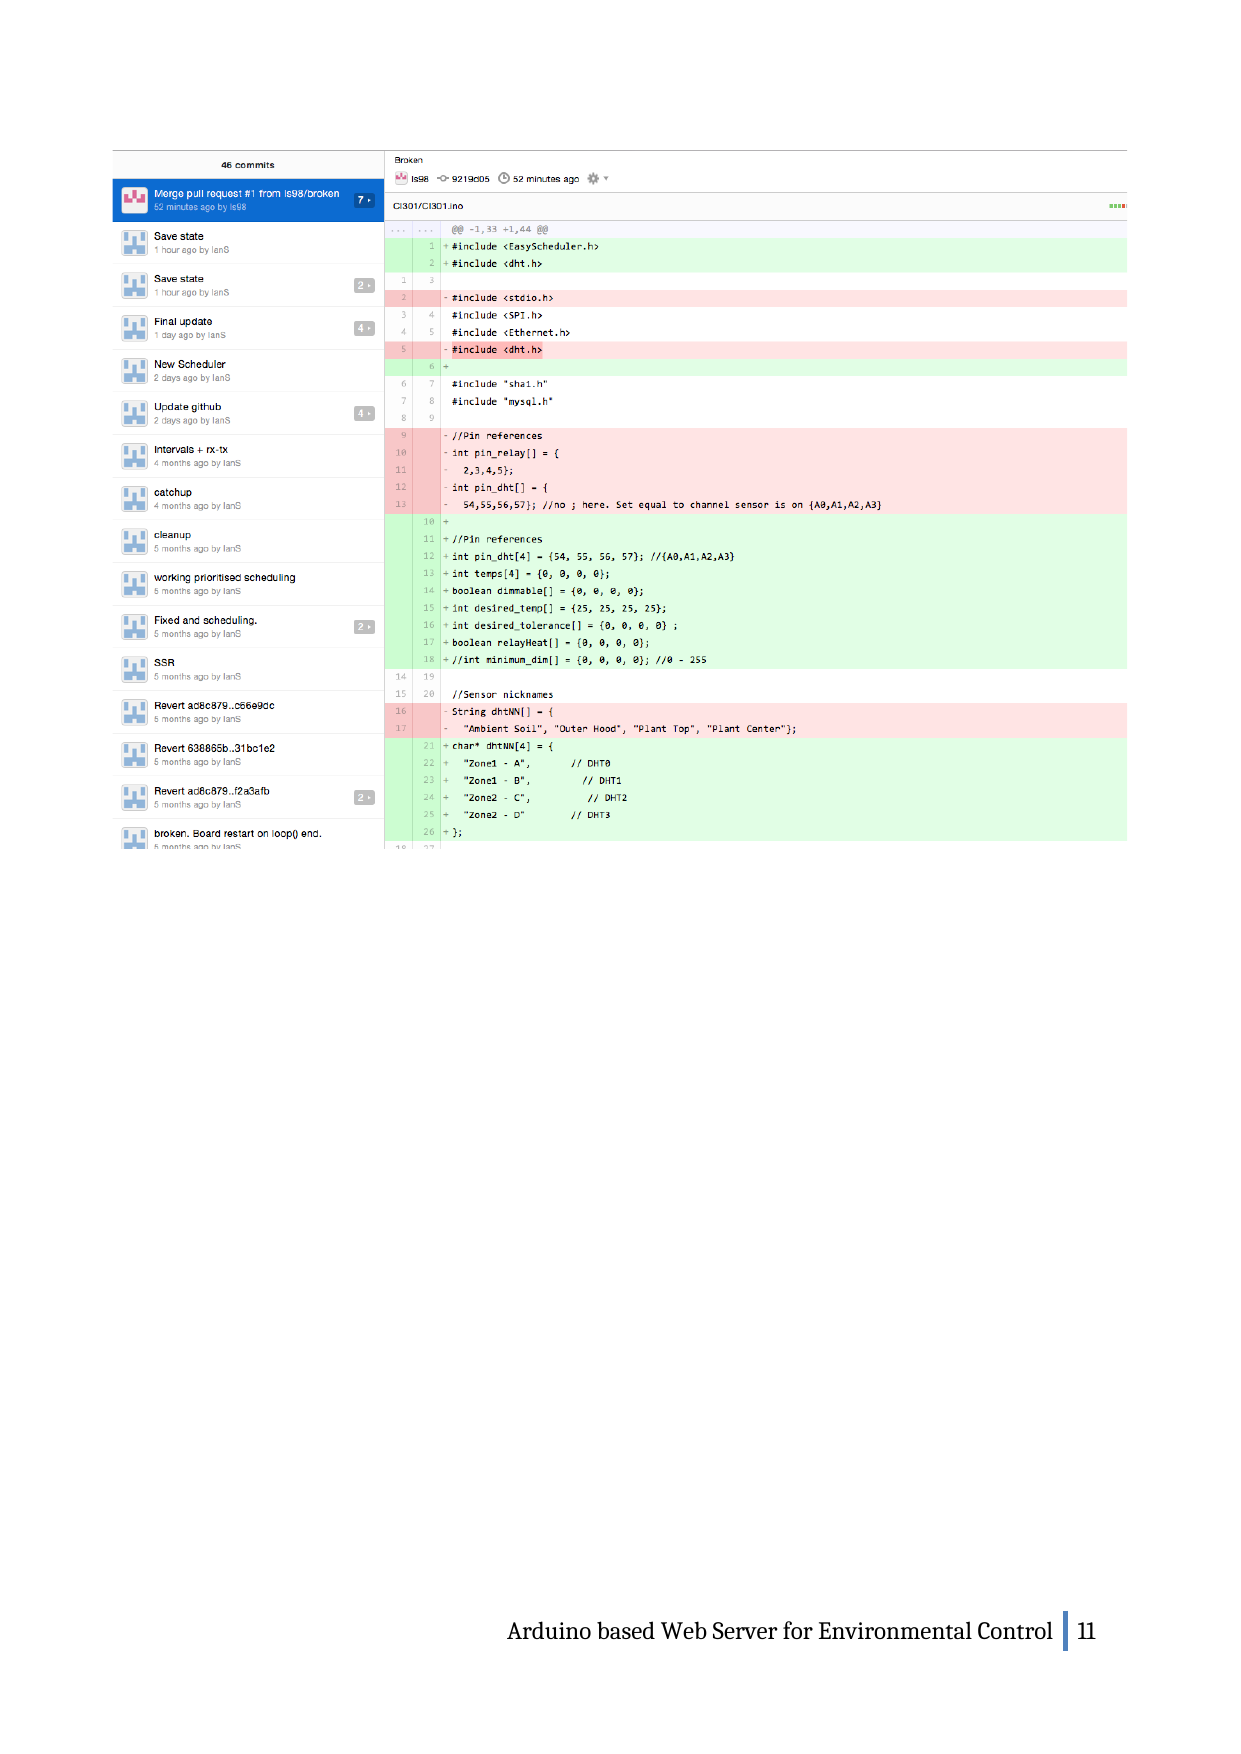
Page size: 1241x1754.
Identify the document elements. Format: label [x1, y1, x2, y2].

picture [112, 150, 1128, 849]
